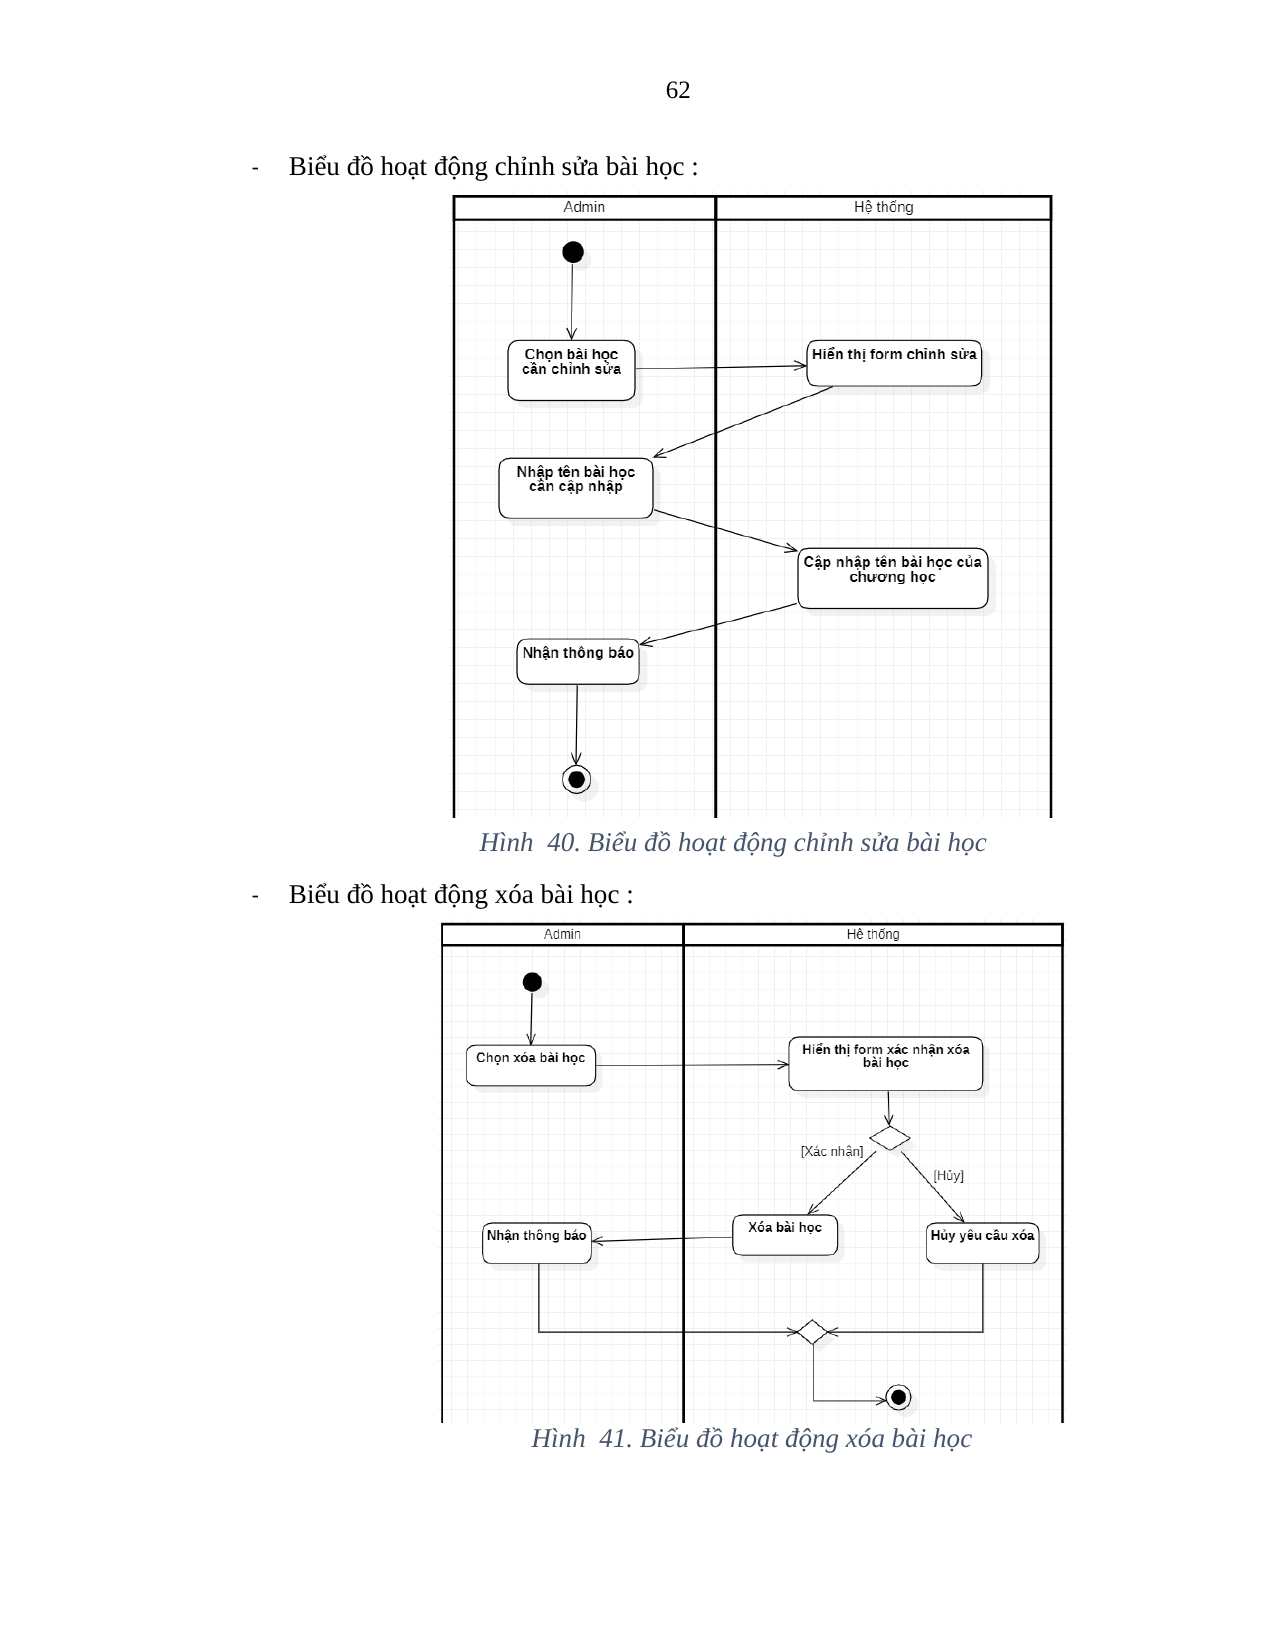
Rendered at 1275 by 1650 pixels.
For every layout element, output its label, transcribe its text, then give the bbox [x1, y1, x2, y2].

list Biểu đồ hoạt động xóa bài học : [252, 878, 1217, 909]
picture [437, 918, 1069, 1423]
picture [448, 190, 1057, 818]
list Biểu đồ hoạt động chỉnh sửa bài học : [252, 150, 1217, 181]
